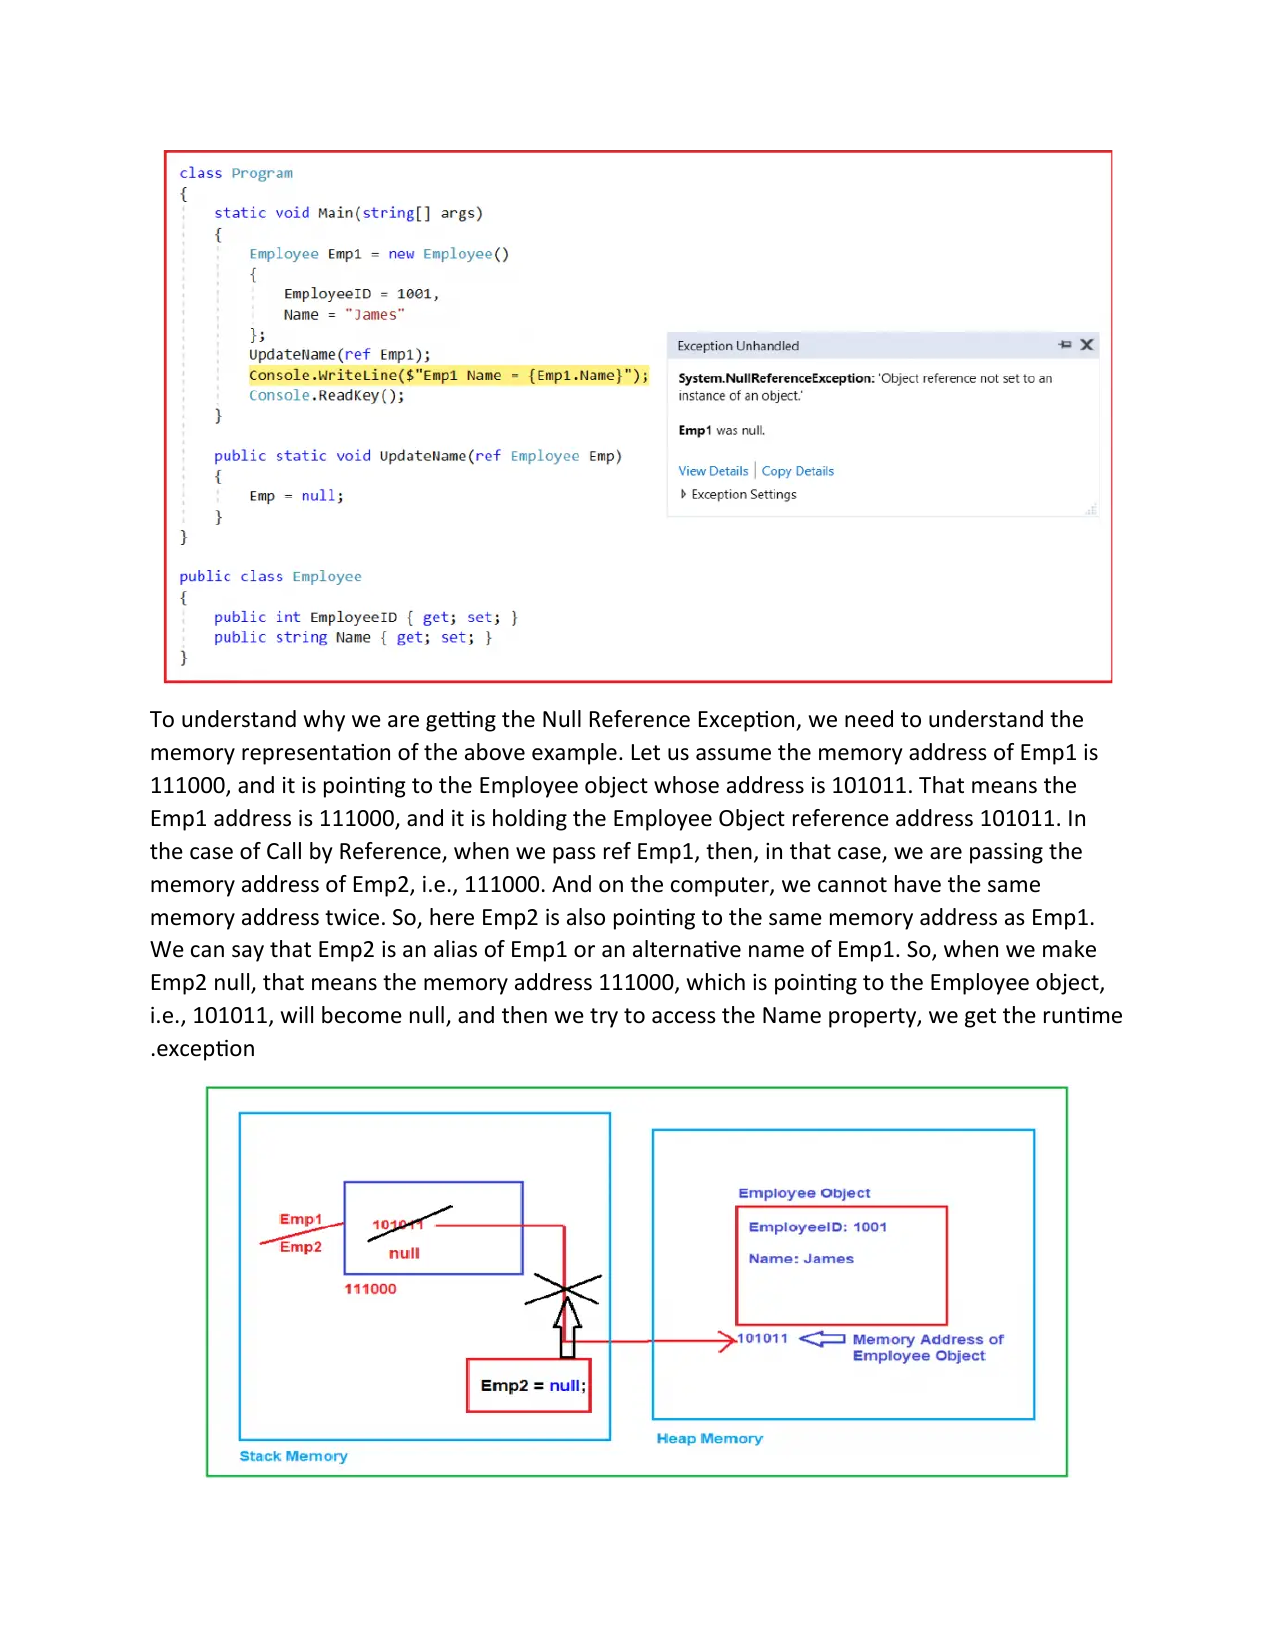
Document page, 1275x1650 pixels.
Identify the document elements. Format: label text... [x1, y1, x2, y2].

picture [162, 150, 1113, 685]
text To understand why we are getting the Null Reference Exception, we need to understand the memory representation of the above example. Let us assume the memory address of Emp1 is 111000, and it is pointing to the Employee object whose address is 101011. That means the Emp1 address is 111000, and it is holding the Employee Object reference address 101011. In the case of Call by Reference, when we pass ref Emp1, then, in that case, we are passing the memory address of Emp2, i.e., 111000. And on the computer, we cannot have the same memory address twice. So, here Emp2 is also pointing to the same memory address as Emp1. We can say that Emp2 is an alias of Emp1 or an alternative name of Emp1. So, when we make Emp2 null, that means the memory address 111000, which is pointing to the Employee object, i.e., 101011, will become null, and then we try to access the Name property, we get the runtime exception. [150, 703, 1125, 1063]
picture [203, 1082, 1072, 1480]
